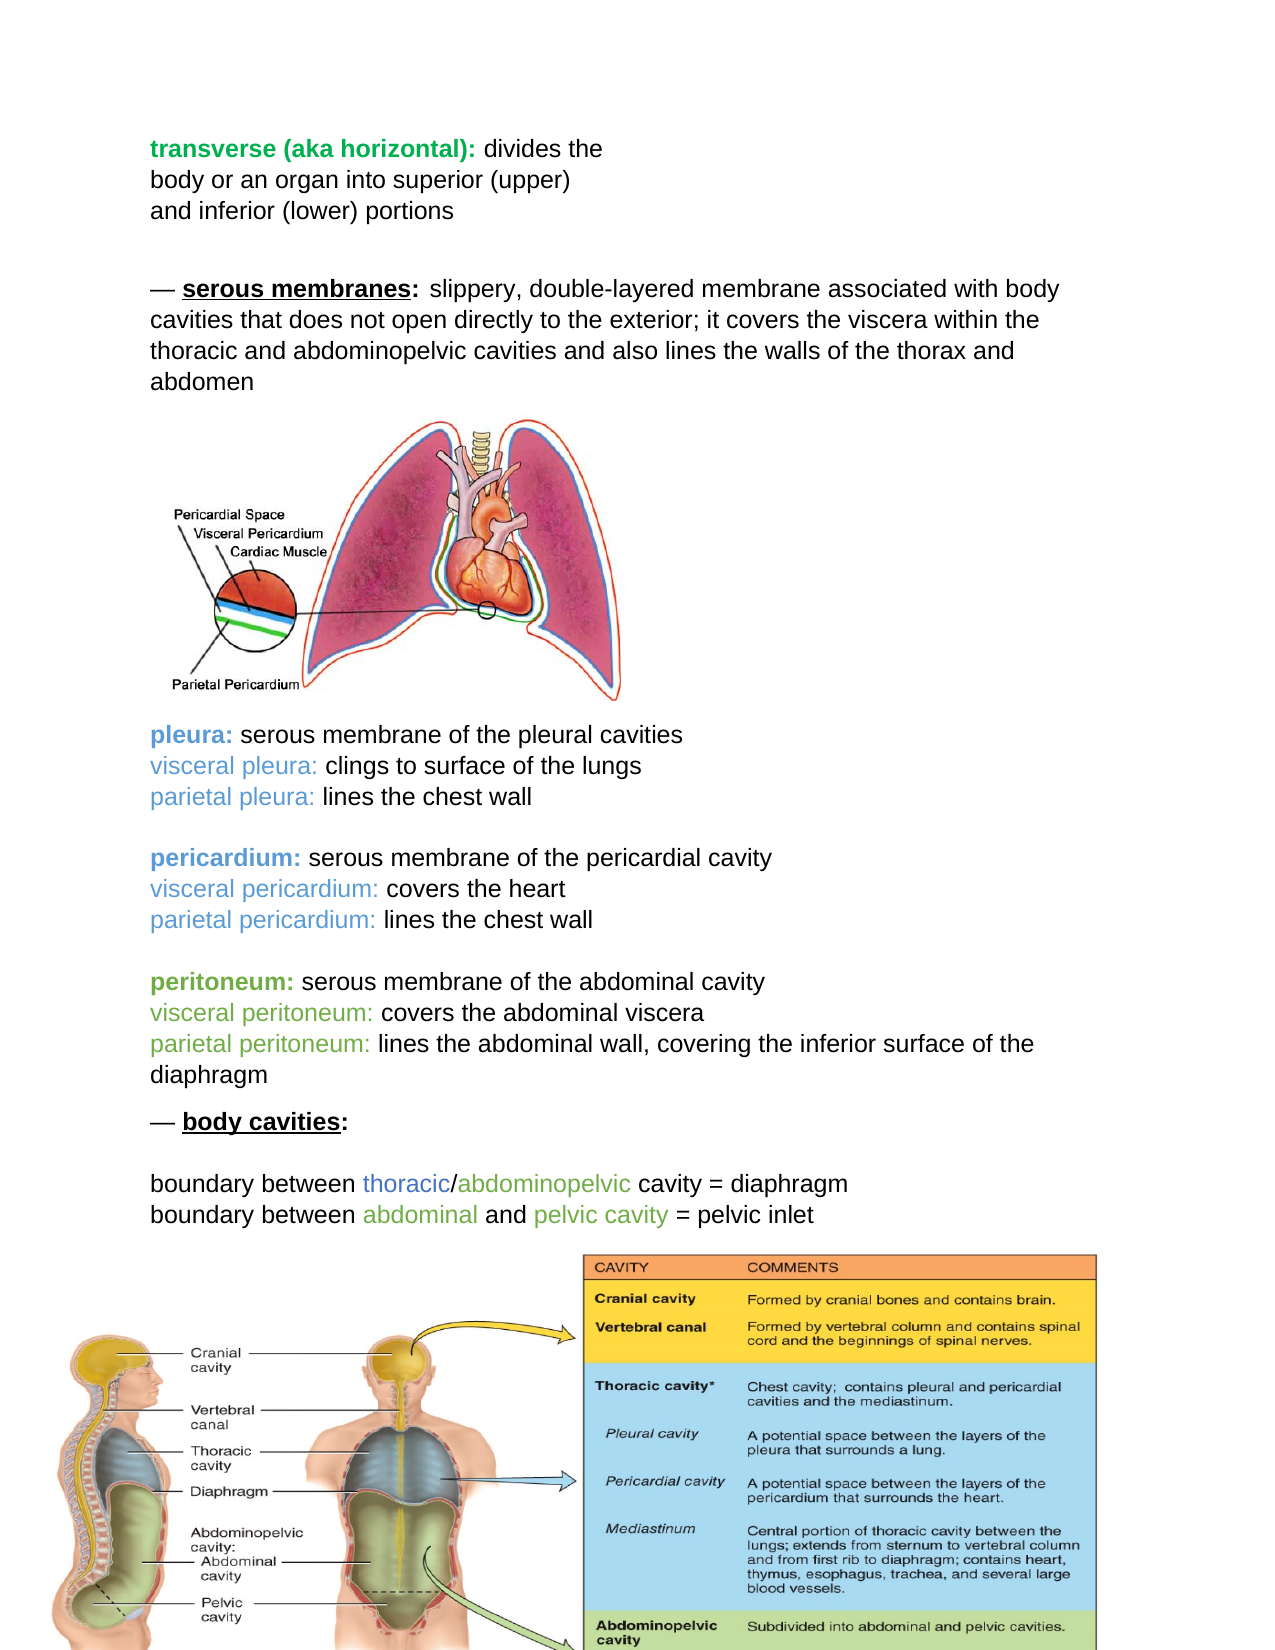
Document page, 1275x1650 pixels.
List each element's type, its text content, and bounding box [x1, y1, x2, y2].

text pleura: serous membrane of the pleural cavities visceral pleura: clings to surface of the lungs parietal pleura: lines the chest wall pericardium: serous membrane of the pericardial cavity visceral pericardium: covers the heart parietal pericardium: lines the chest wall peritoneum: serous membrane of the abdominal cavity visceral peritoneum: covers the abdominal viscera parietal peritoneum: lines the abdominal wall, covering the inferior surface of the diaphragm [150, 720, 1125, 1088]
picture [37, 1251, 1102, 1650]
text — serous membranes: slippery, double-layered membrane associated with body cavities that does not open directly to the exterior; it covers the viscera within the thoracic and abdominopelvic cavities and also lines the walls of the thorax and abdomen [150, 274, 1125, 396]
text — body cavities: boundary between thoracic/abdominopelvic cavity = diaphragm boundary between abdominal and pelvic cavity = pelvic inlet [150, 1107, 1125, 1229]
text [150, 134, 1125, 255]
